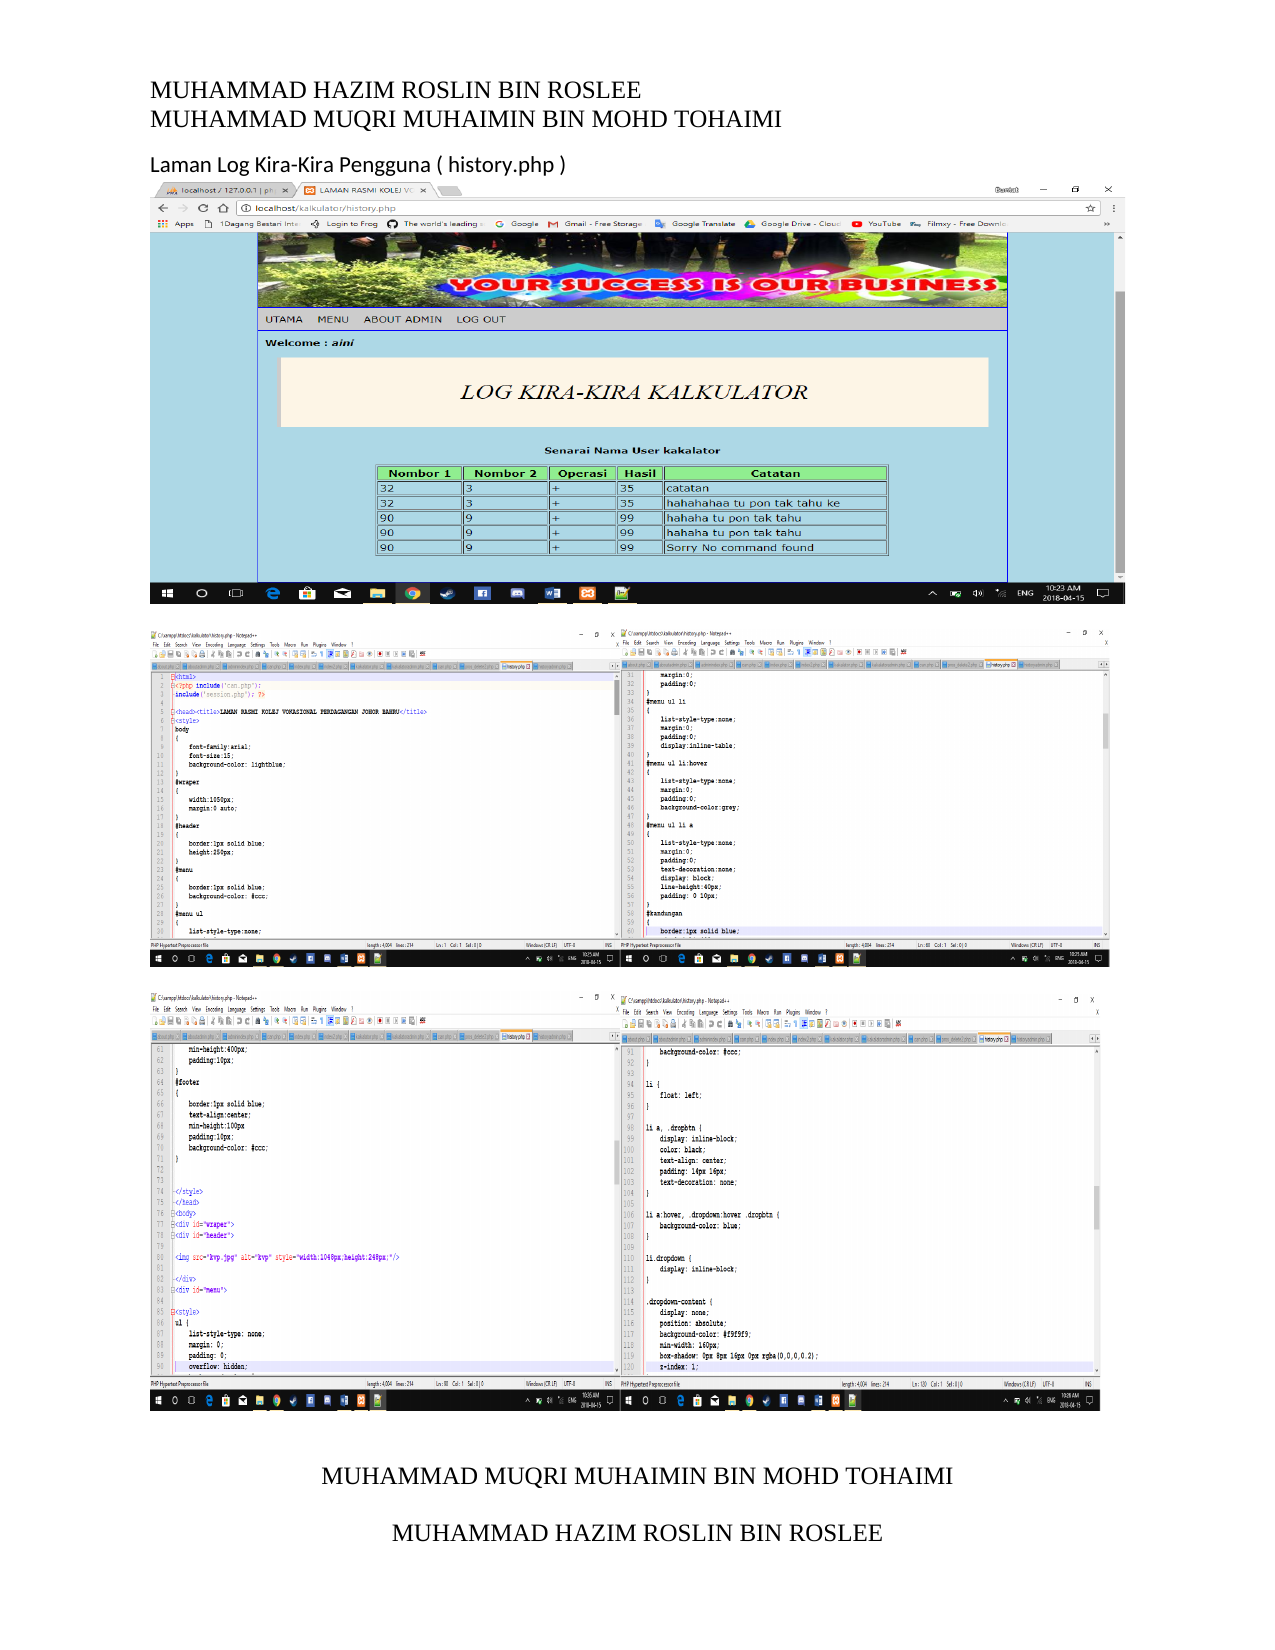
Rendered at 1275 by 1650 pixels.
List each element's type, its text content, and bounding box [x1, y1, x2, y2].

text Laman Log Kira-Kira Pengguna ( history.php ) [150, 150, 1125, 182]
picture [150, 991, 1100, 1411]
picture [150, 182, 1125, 604]
picture [150, 629, 1110, 967]
